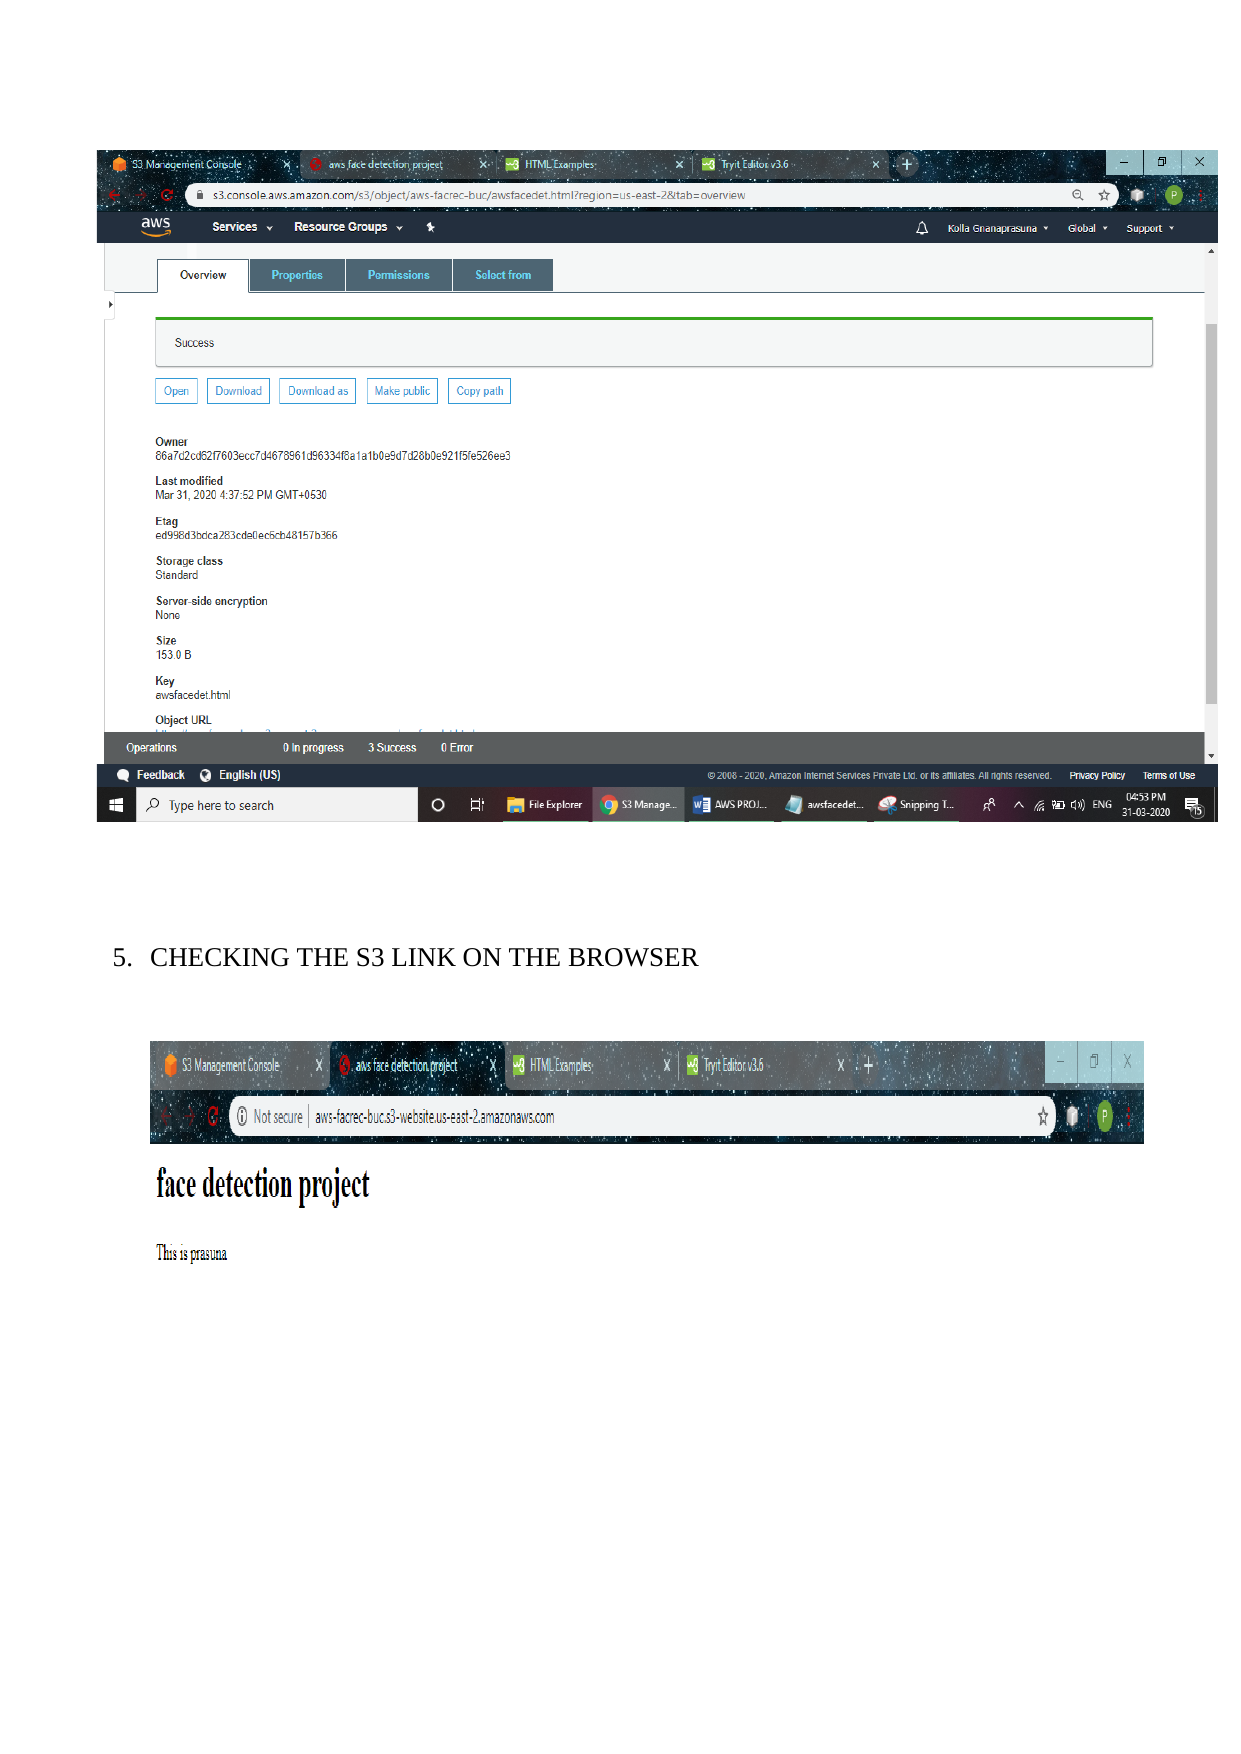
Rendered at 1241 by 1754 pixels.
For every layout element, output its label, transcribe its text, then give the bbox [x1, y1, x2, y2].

picture [150, 1041, 1144, 1471]
picture [96, 150, 1218, 822]
list CHECKING THE S3 LINK ON THE BROWSER [112, 941, 1108, 972]
